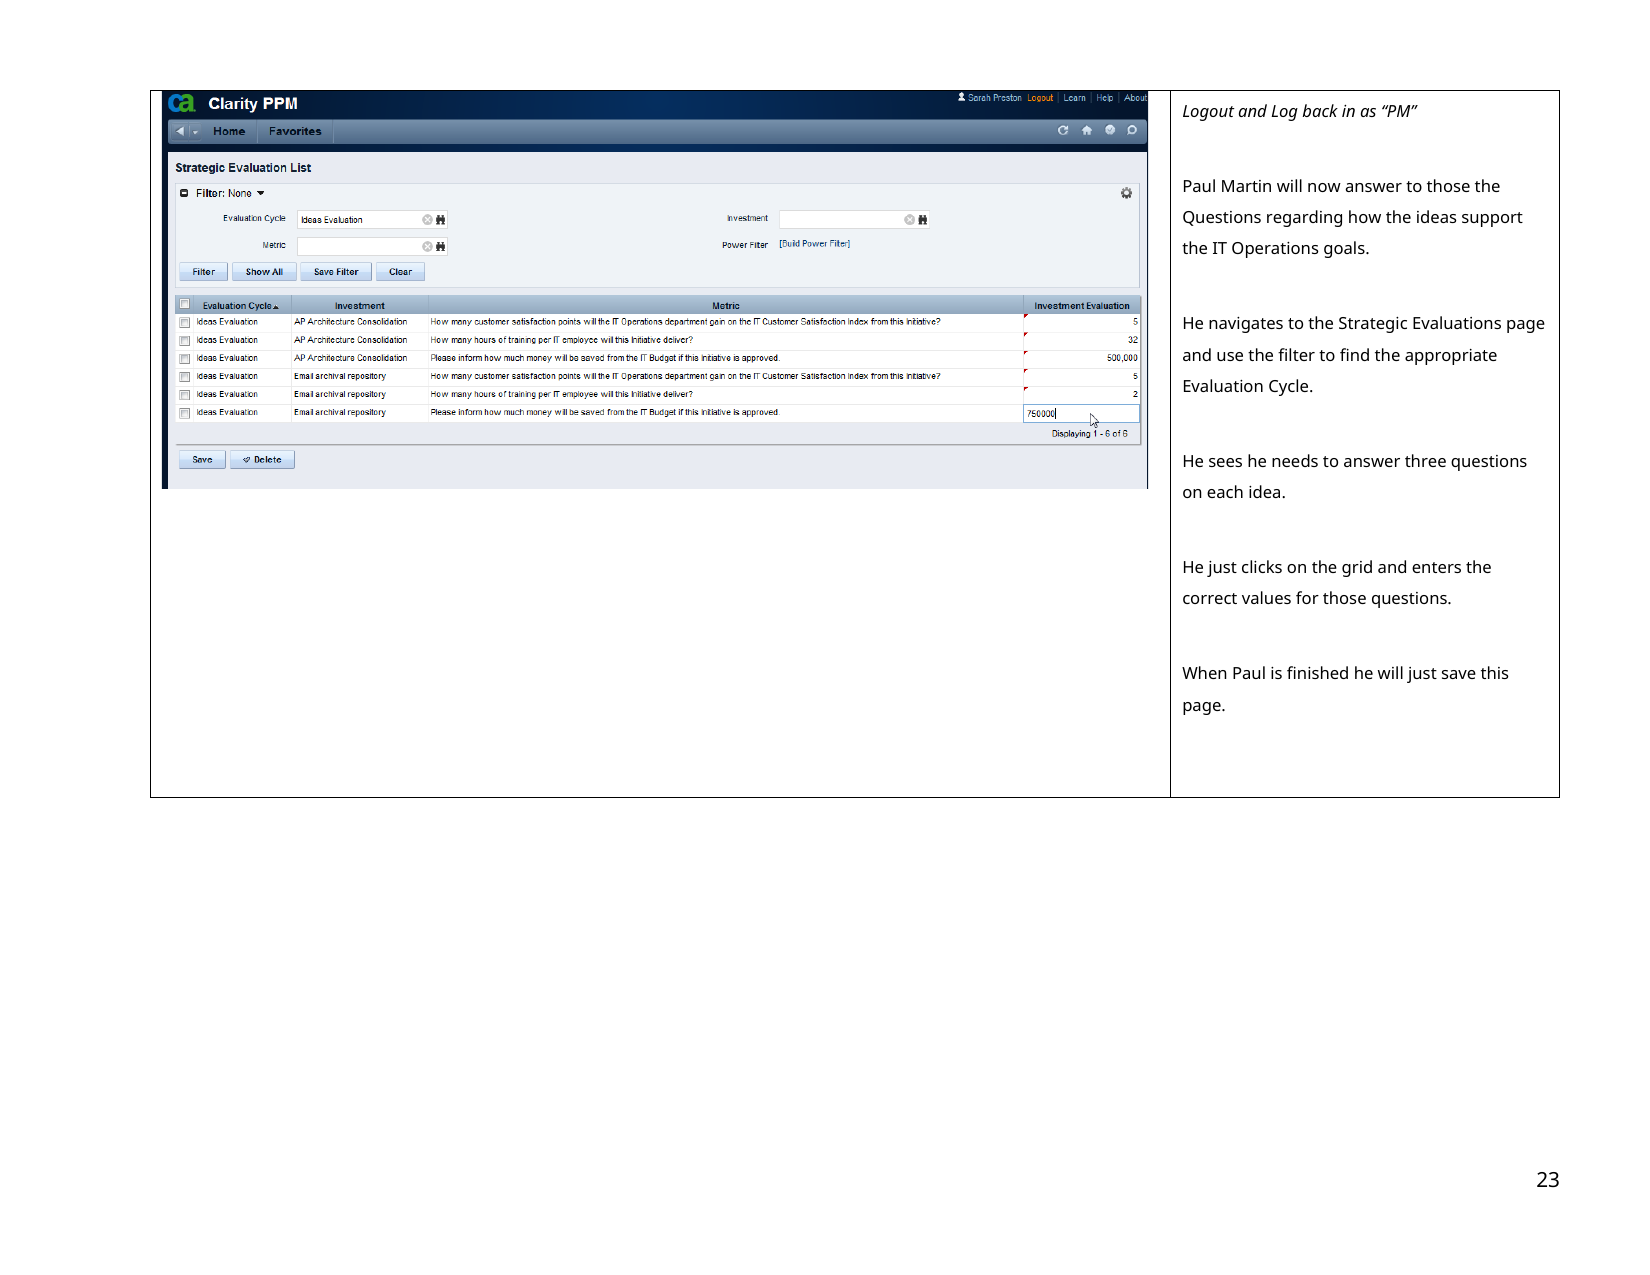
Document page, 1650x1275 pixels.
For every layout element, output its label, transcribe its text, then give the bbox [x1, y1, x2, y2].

table_cell Logout and Log back in as “PM” Paul Martin will now answer to those the Questions regarding how the ideas support the IT Operations goals. He navigates to the Strategic Evaluations page and use the filter to find the appropriate Evaluation Cycle. He sees he needs to answer three questions on each idea. He just clicks on the grid and enters the correct values for those questions. When Paul is finished he will just save this page. [1171, 91, 1559, 797]
picture [161, 91, 1149, 489]
table_cell [151, 91, 1170, 797]
